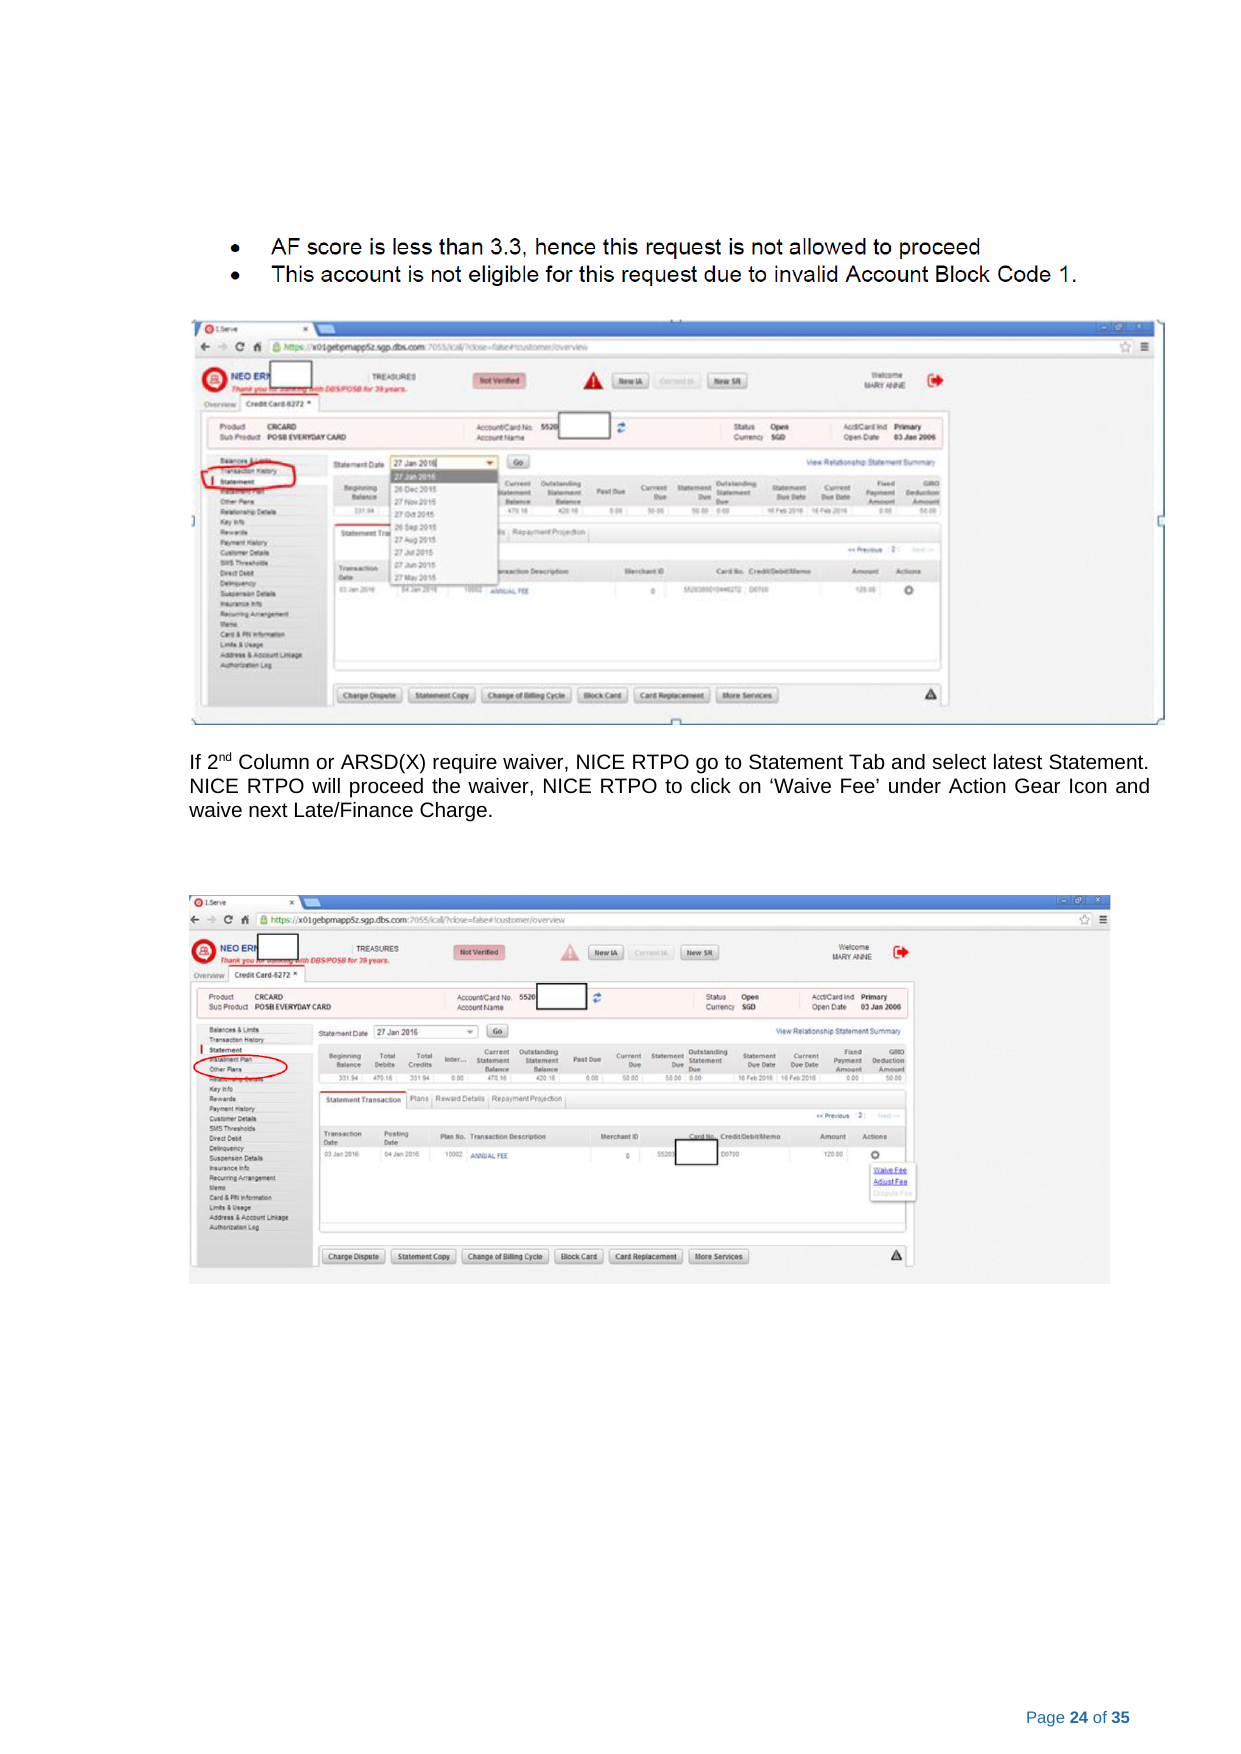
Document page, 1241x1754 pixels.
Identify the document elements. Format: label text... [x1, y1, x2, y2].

text If 2nd Column or ARSD(X) require waiver, NICE RTPO go to Statement Tab and select latest Statement. NICE RTPO will proceed the waiver, NICE RTPO to click on ‘Waive Fee’ under Action Gear Icon and waive next Late/Finance Charge. [189, 749, 1152, 821]
